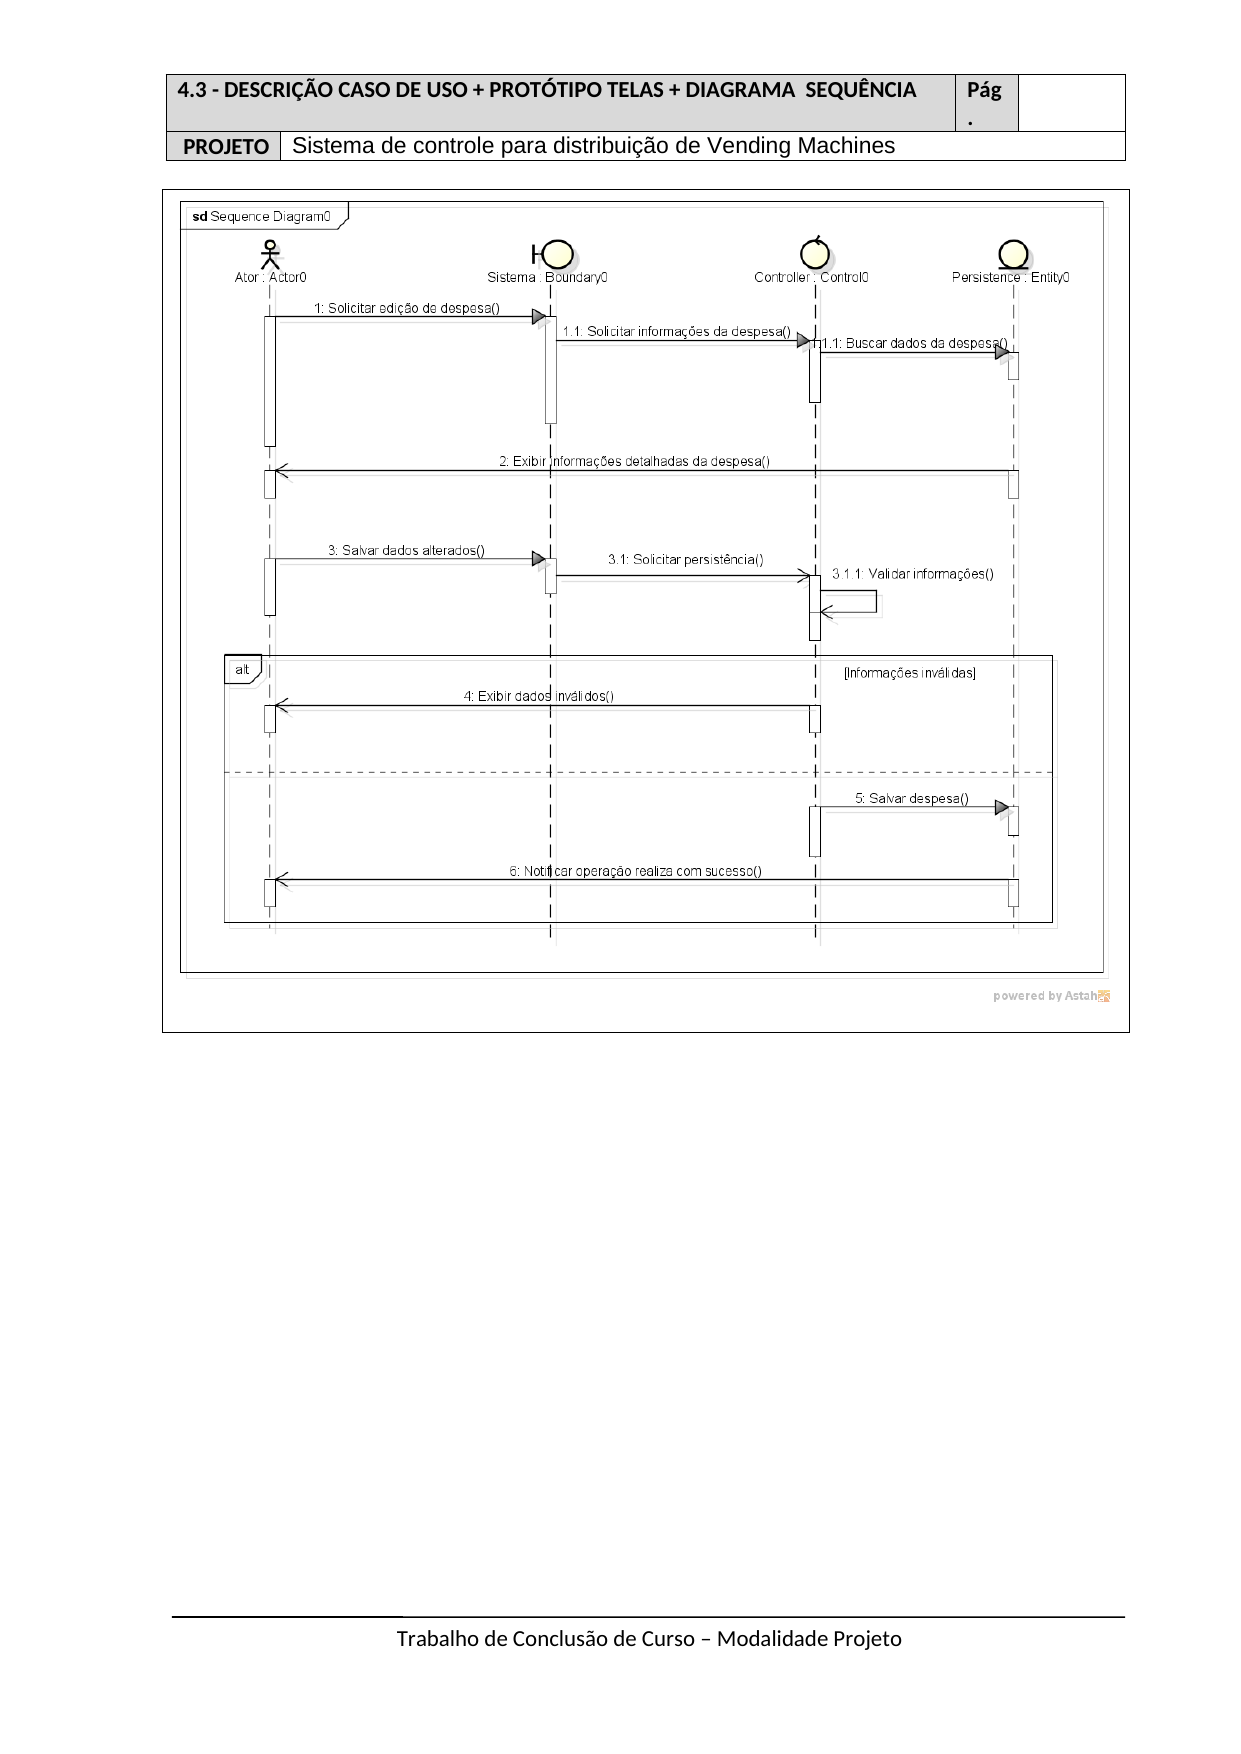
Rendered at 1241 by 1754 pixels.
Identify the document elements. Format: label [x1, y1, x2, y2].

table_cell [163, 190, 1129, 1032]
picture [169, 190, 1114, 1006]
